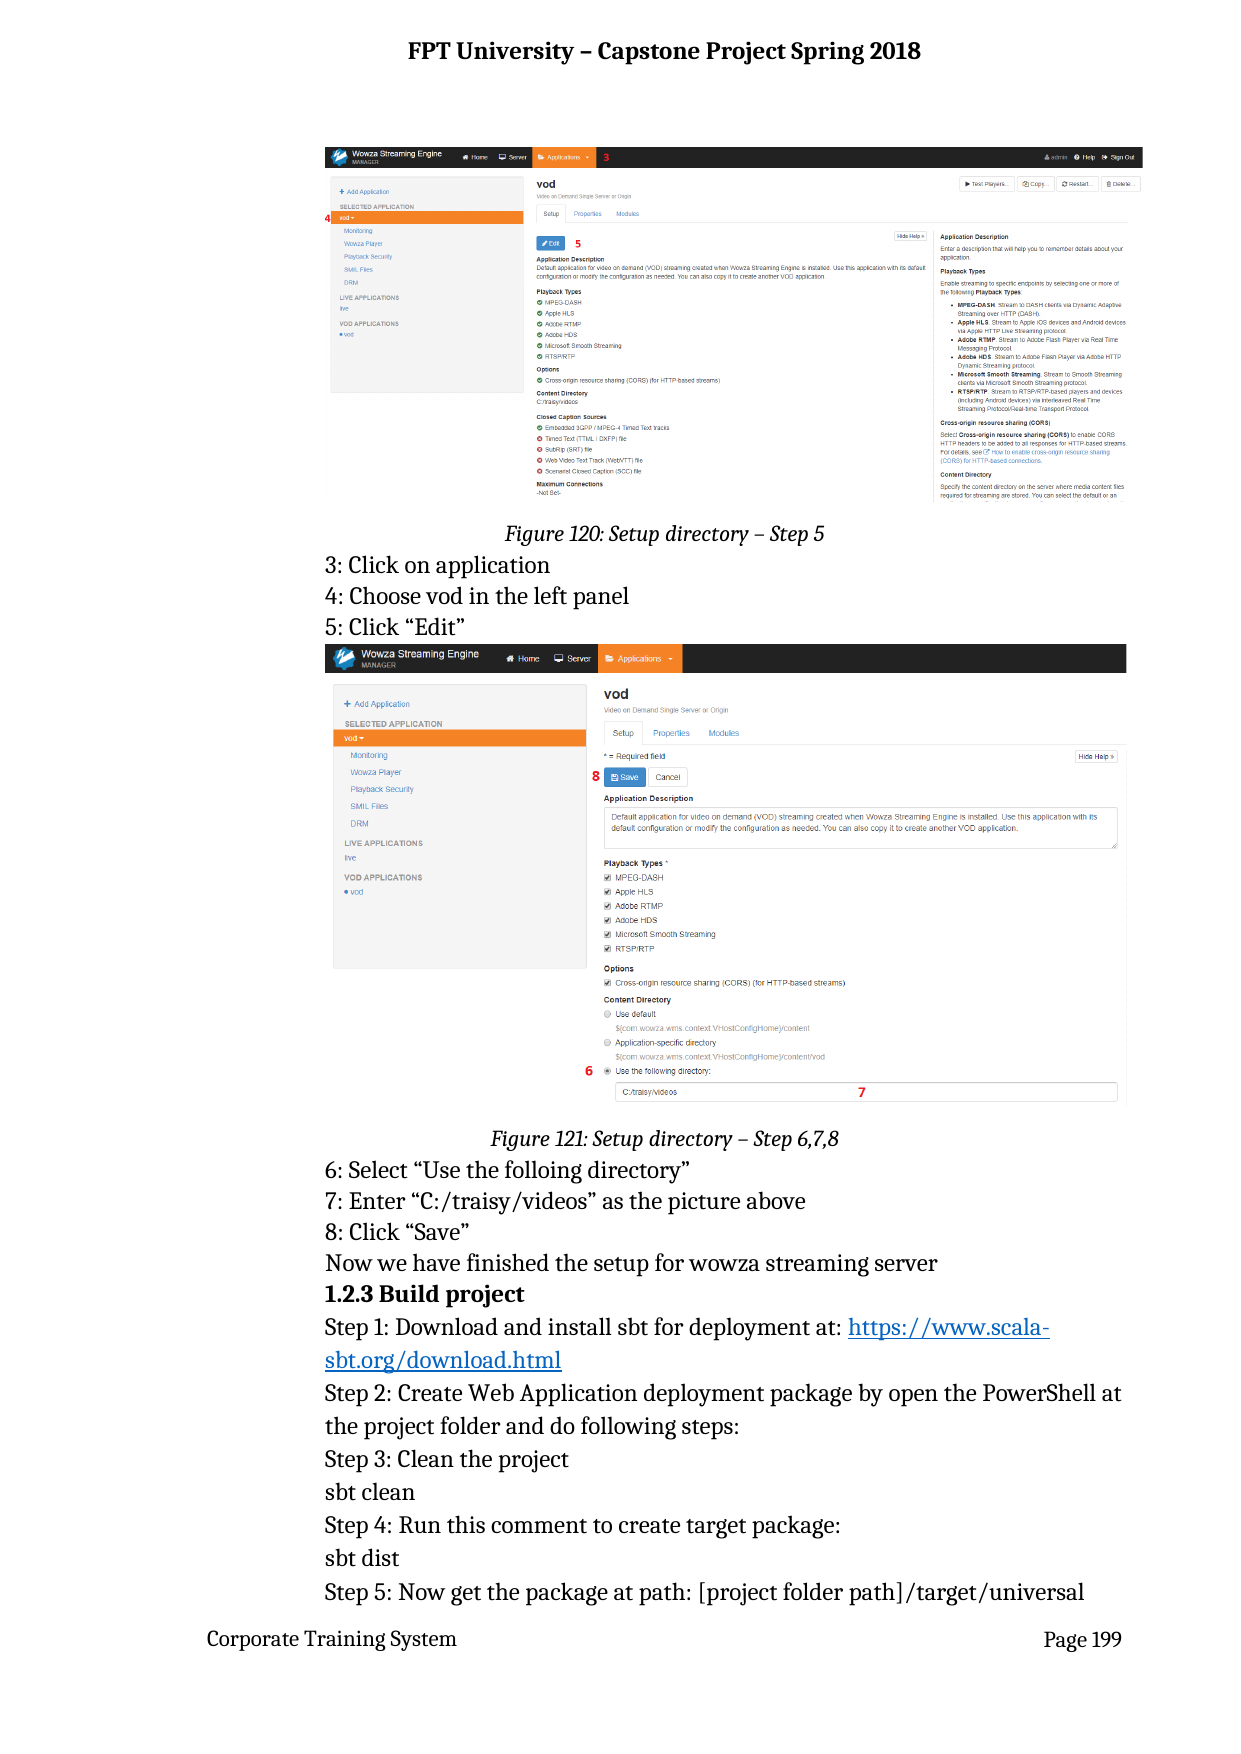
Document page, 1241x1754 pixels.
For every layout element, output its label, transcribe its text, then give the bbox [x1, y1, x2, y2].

text 1.2.3 Build project Step 1: Download and install sbt for deployment at: https://www.scala-sbt.org/download.html [325, 1280, 1122, 1375]
text Step 3: Clean the project [325, 1445, 1122, 1474]
text 5: Click “Edit” [325, 613, 1122, 642]
text 6: Select “Use the folloing directory” [325, 1156, 1122, 1185]
text Figure 121: Setup directory – Step 6,7,8 [207, 1126, 1122, 1152]
text sbt dist [325, 1544, 1122, 1573]
picture [325, 644, 1127, 1107]
text 3: Click on application [325, 551, 1122, 580]
text Step 5: Now get the package at path: [project folder path]/target/universal [325, 1577, 1122, 1606]
text Figure 120: Setup directory – Step 5 [207, 521, 1122, 547]
text Step 2: Create Web Application deployment package by open the PowerShell at the project folder and do following steps: [325, 1379, 1122, 1441]
text 4: Choose vod in the left panel [325, 582, 1122, 611]
text sbt clean [325, 1478, 1122, 1507]
text 8: Click “Save” [325, 1218, 1122, 1247]
text 7: Enter “C:/traisy/videos” as the picture above [325, 1187, 1122, 1216]
text Step 4: Run this comment to create target package: [325, 1511, 1122, 1540]
text Now we have finished the setup for wowza streaming server [325, 1249, 1122, 1278]
picture [325, 147, 1143, 502]
